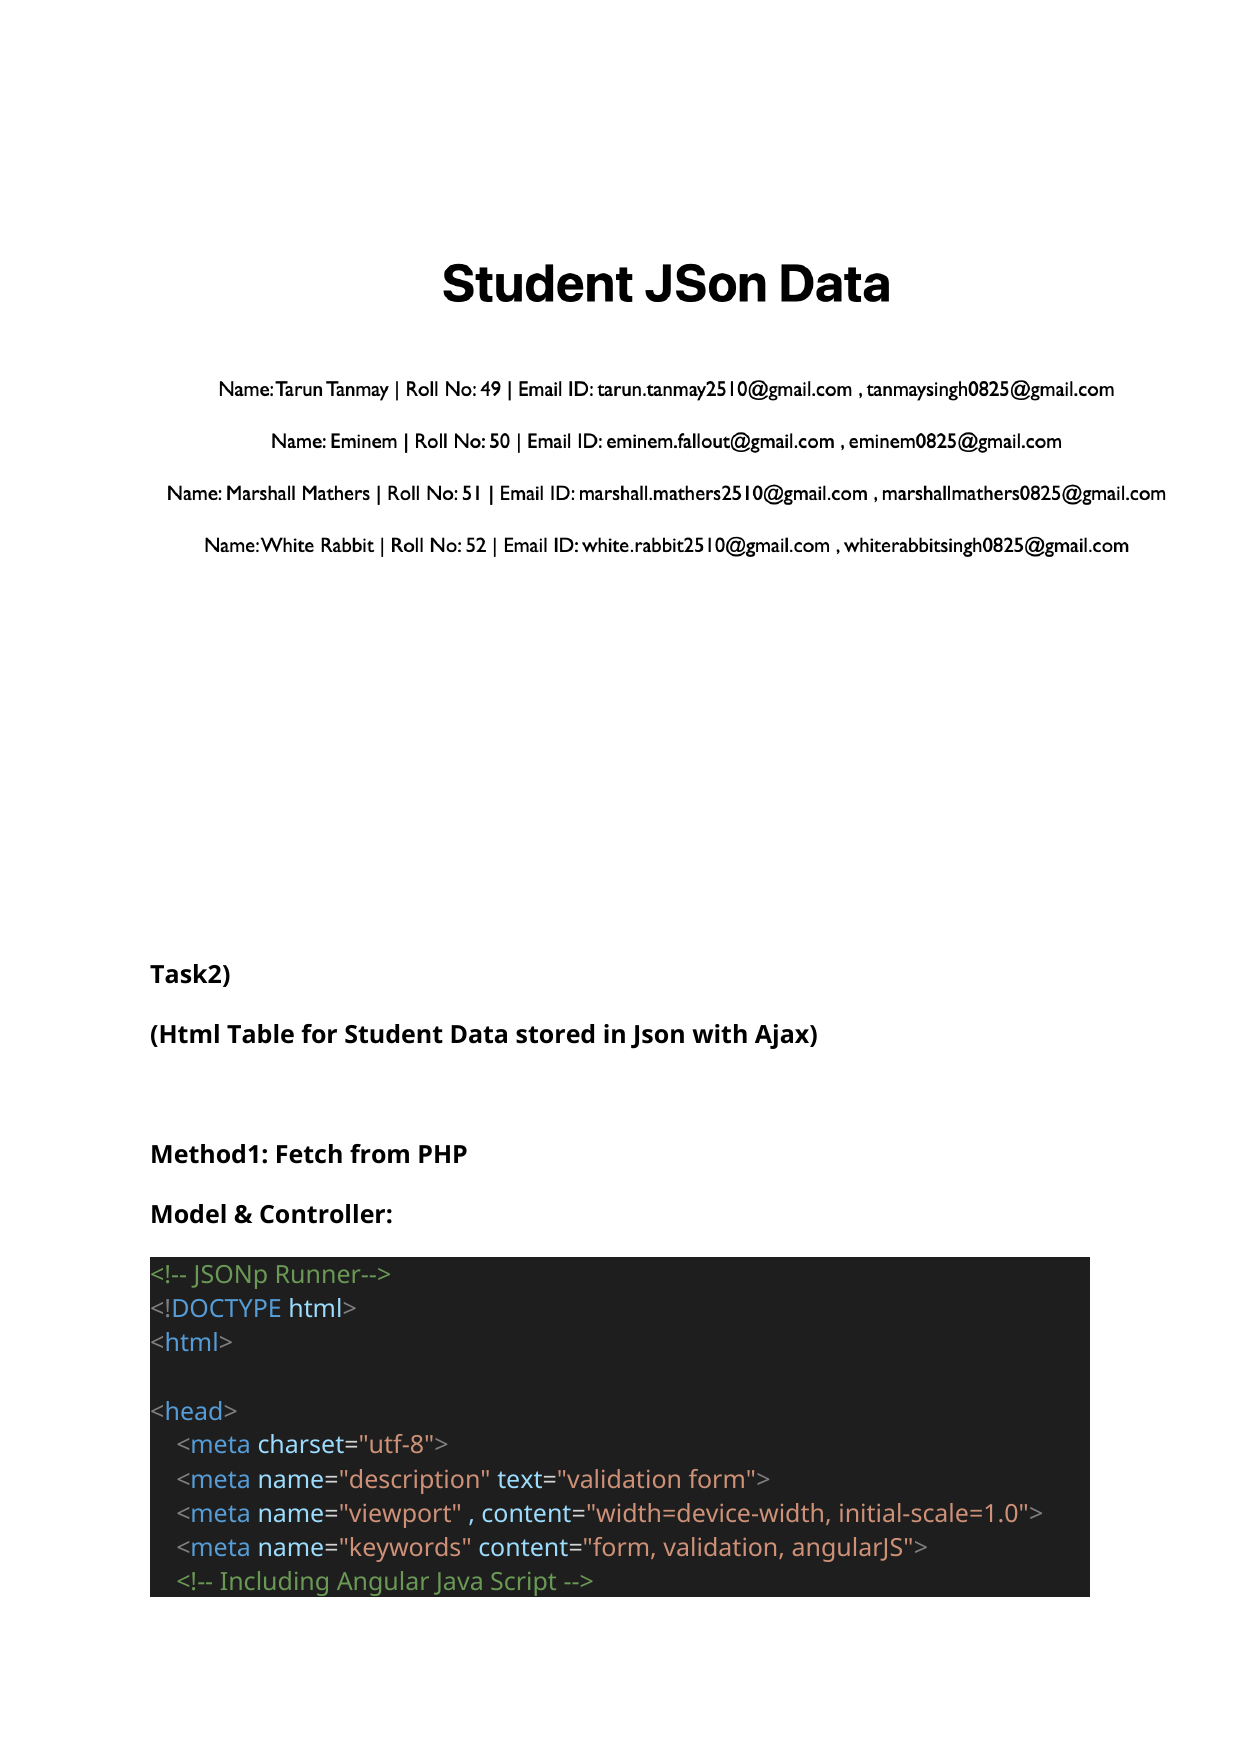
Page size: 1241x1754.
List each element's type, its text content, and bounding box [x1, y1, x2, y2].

text <meta name="description" text="validation form"> [150, 1461, 1090, 1495]
text <!-- Including Angular Java Script --> [150, 1563, 1090, 1597]
text <html> [150, 1325, 1090, 1359]
text Model & Controller: [150, 1197, 1090, 1231]
text <meta name="viewport" , content="width=device-width, initial-scale=1.0"> [150, 1495, 1090, 1529]
text <!DOCTYPE html> [150, 1291, 1090, 1325]
text <head> [150, 1393, 1090, 1427]
text Task2) [150, 957, 1090, 991]
picture [150, 210, 1187, 632]
text <meta charset="utf-8"> [150, 1427, 1090, 1461]
text <meta name="keywords" content="form, validation, angularJS"> [150, 1529, 1090, 1563]
text <!-- JSONp Runner--> [150, 1257, 1090, 1291]
text (Html Table for Student Data stored in Json with Ajax) [150, 1017, 1090, 1051]
text Method1: Fetch from PHP [150, 1137, 1090, 1171]
